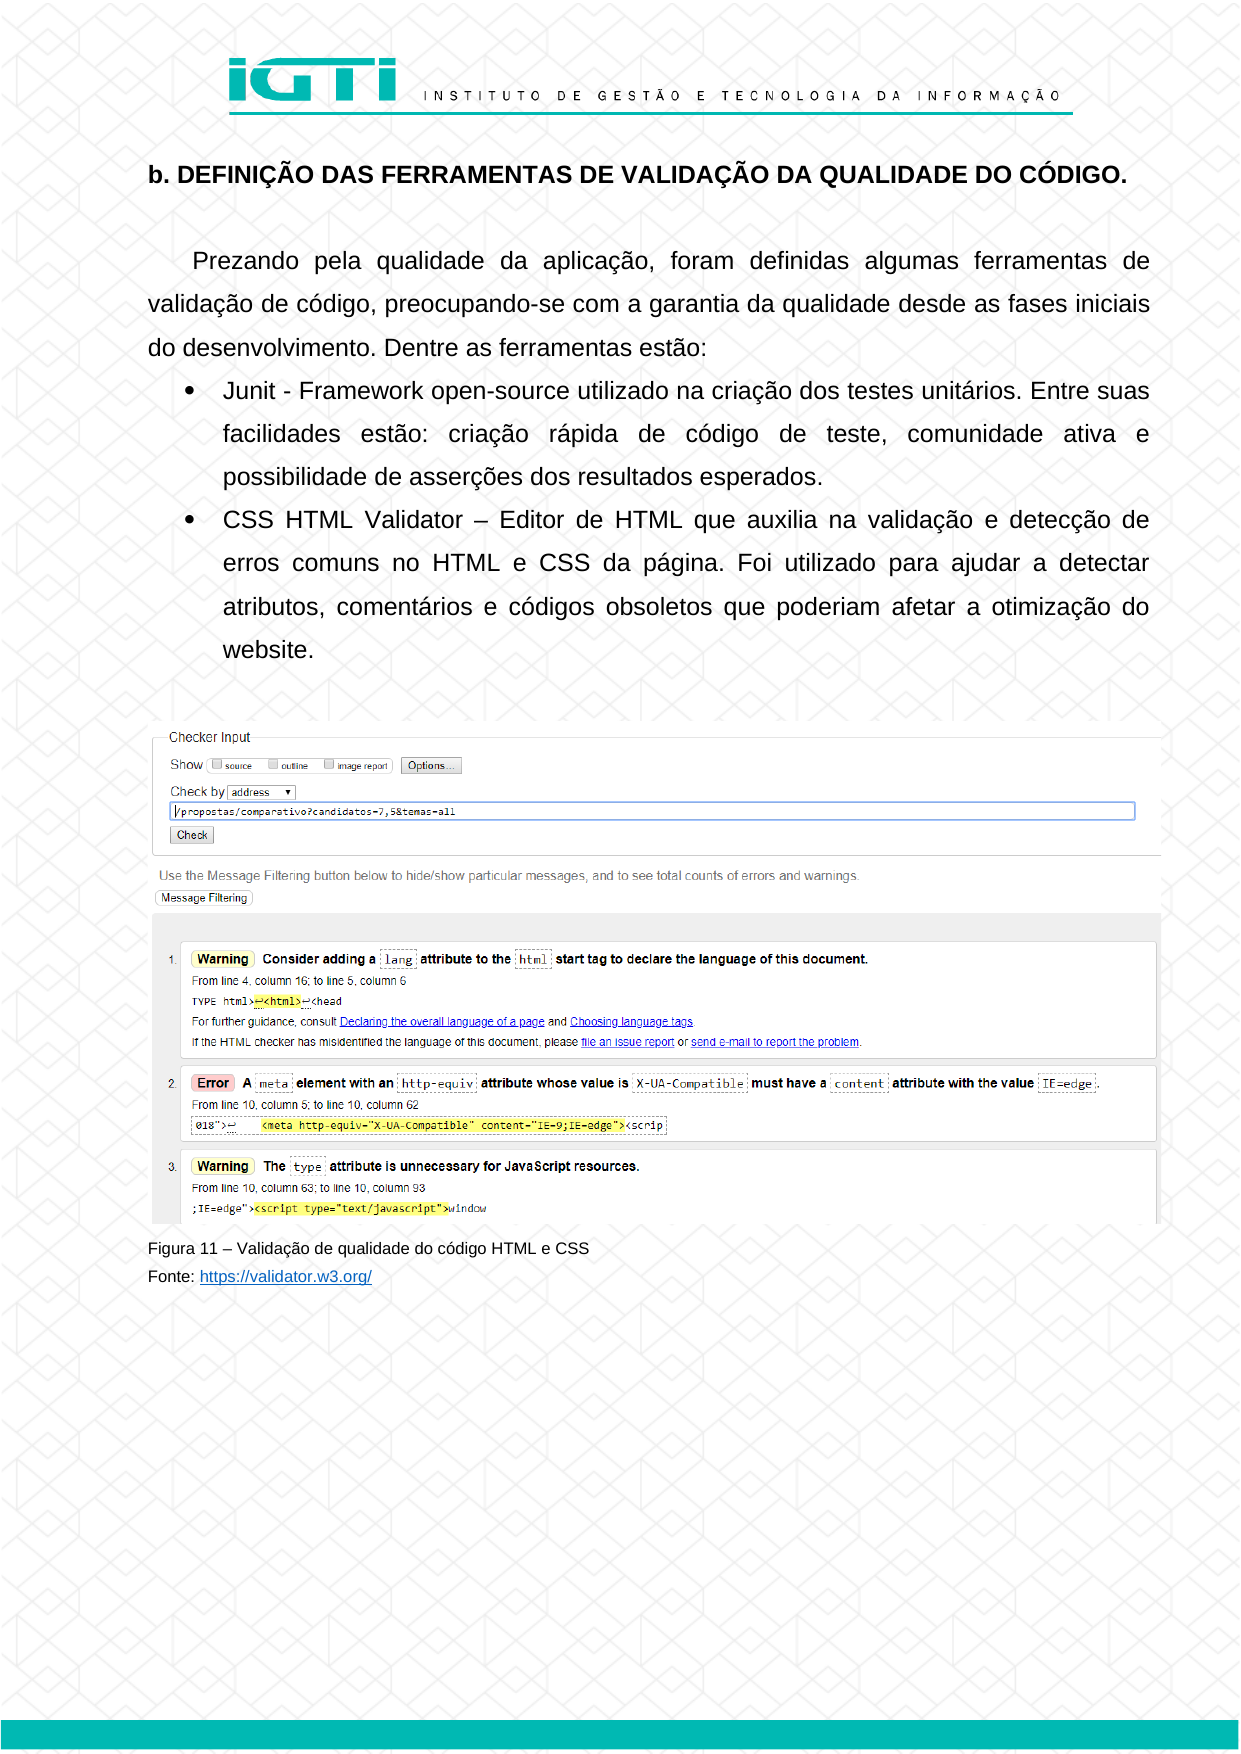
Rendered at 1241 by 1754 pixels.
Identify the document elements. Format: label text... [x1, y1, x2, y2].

list CSS HTML Validator – Editor de HTML que auxilia na validação e detecção de erros comuns no HTML e CSS da página. Foi utilizado para ajudar a detectar atributos, comentários e códigos obsoletos que poderiam afetar a otimização do website. [185, 505, 1152, 663]
text Fonte: https://validator.w3.org/ [148, 1267, 1152, 1286]
text b. DEFINIÇÃO DAS FERRAMENTAS DE VALIDAÇÃO DA QUALIDADE DO CÓDIGO. [148, 160, 1152, 189]
list Junit - Framework open-source utilizado na criação dos testes unitários. Entre suas facilidades estão: criação rápida de código de teste, comunidade ativa e possibilidade de asserções dos resultados esperados. [185, 376, 1152, 491]
text Prezando pela qualidade da aplicação, foram definidas algumas ferramentas de validação de código, preocupando-se com a garantia da qualidade desde as fases iniciais do desenvolvimento. Dentre as ferramentas estão: [148, 246, 1152, 361]
picture [1, 3, 1241, 1754]
text Figura 11 – Validação de qualidade do código HTML e CSS [148, 1238, 1152, 1258]
